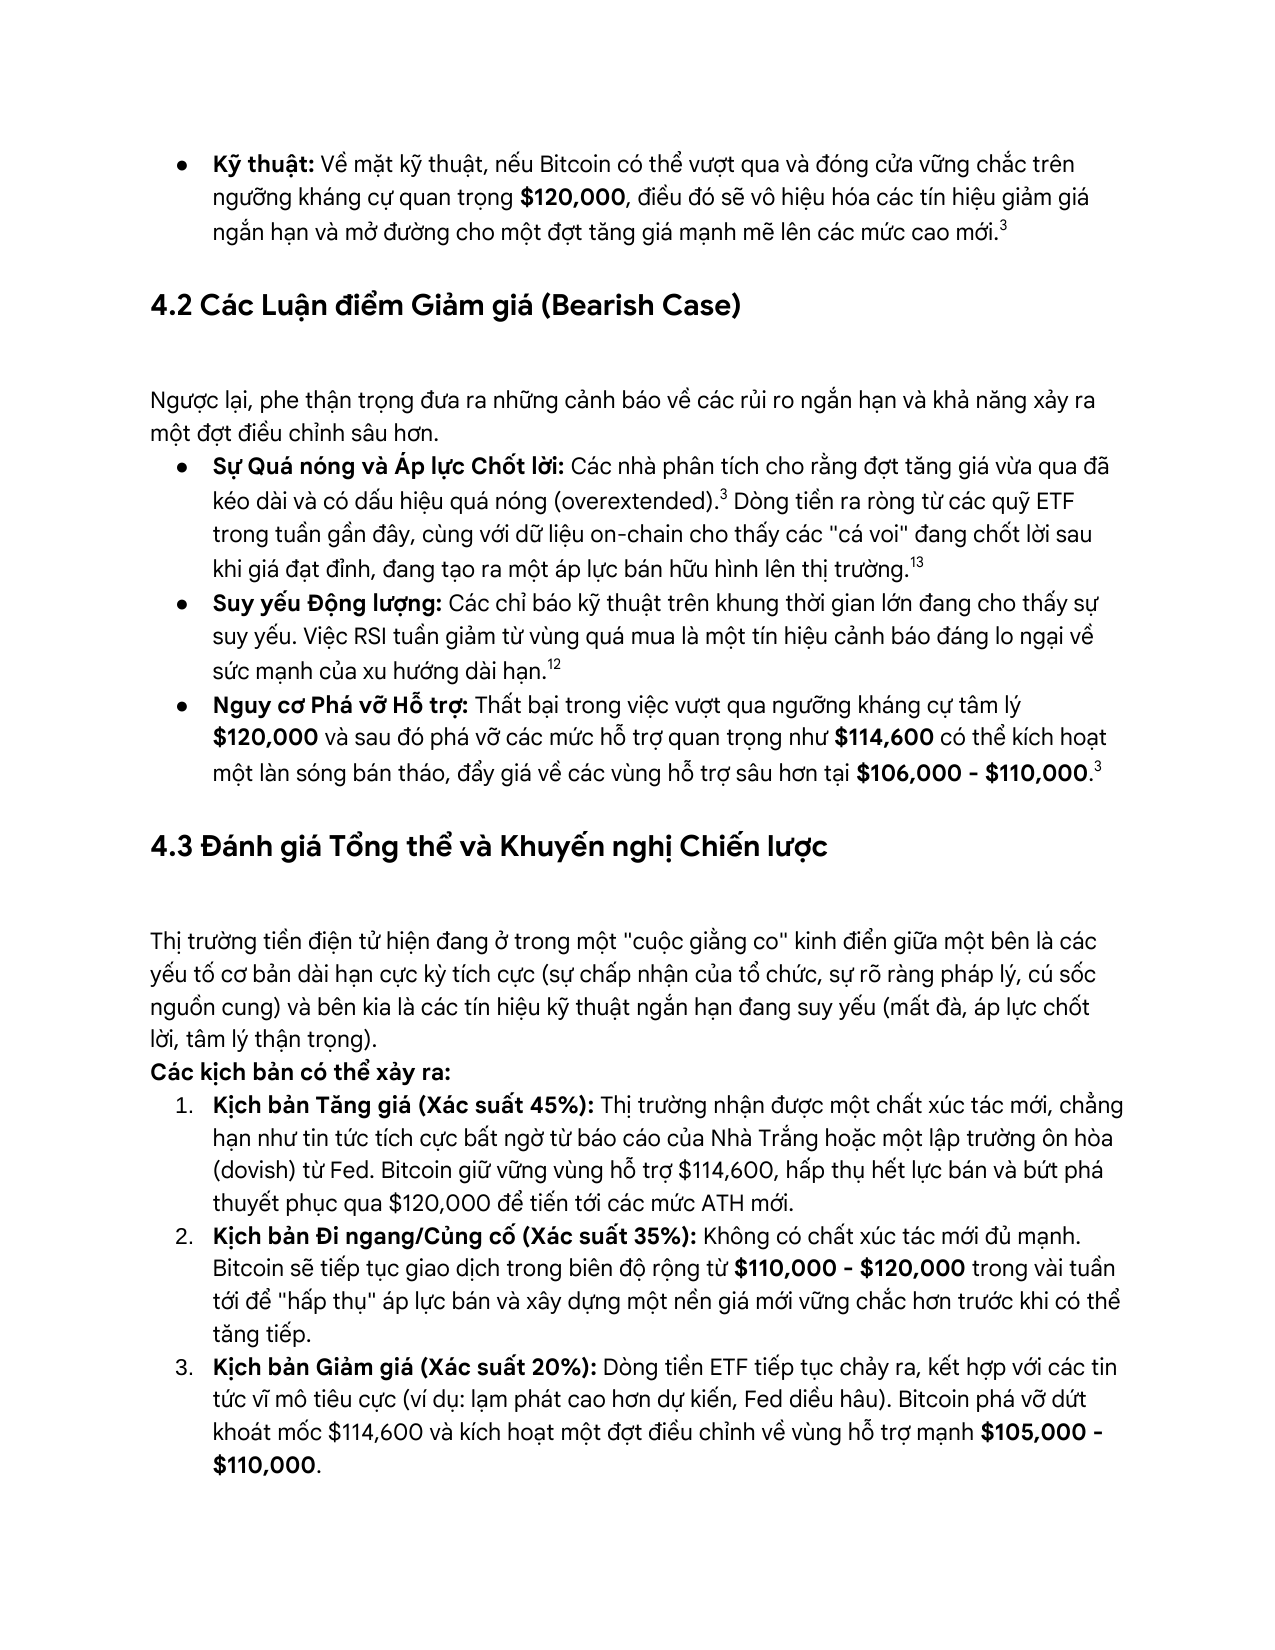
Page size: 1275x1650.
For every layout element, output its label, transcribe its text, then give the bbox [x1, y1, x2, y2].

subtitle 4.2 Các Luận điểm Giảm giá (Bearish Case) [150, 287, 1125, 324]
list Nguy cơ Phá vỡ Hỗ trợ: Thất bại trong việc vượt qua ngưỡng kháng cự tâm lý $120,000 và sau đó phá vỡ các mức hỗ trợ quan trọng như $114,600 có thể kích hoạt một làn sóng bán tháo, đẩy giá về các vùng hỗ trợ sâu hơn tại $106,000 - $110,000.3 [175, 691, 1125, 788]
subtitle 4.3 Đánh giá Tổng thể và Khuyến nghị Chiến lược [150, 828, 1125, 865]
text Ngược lại, phe thận trọng đưa ra những cảnh báo về các rủi ro ngắn hạn và khả năng xảy ra một đợt điều chỉnh sâu hơn. [150, 387, 1125, 448]
list Suy yếu Động lượng: Các chỉ báo kỹ thuật trên khung thời gian lớn đang cho thấy sự suy yếu. Việc RSI tuần giảm từ vùng quá mua là một tín hiệu cảnh báo đáng lo ngại về sức mạnh của xu hướng dài hạn.12 [175, 589, 1125, 687]
list Kỹ thuật: Về mặt kỹ thuật, nếu Bitcoin có thể vượt qua và đóng cửa vững chắc trên ngưỡng kháng cự quan trọng $120,000, điều đó sẽ vô hiệu hóa các tín hiệu giảm giá ngắn hạn và mở đường cho một đợt tăng giá mạnh mẽ lên các mức cao mới.3 [175, 150, 1125, 247]
list Kịch bản Tăng giá (Xác suất 45%): Thị trường nhận được một chất xúc tác mới, chẳng hạn như tin tức tích cực bất ngờ từ báo cáo của Nhà Trắng hoặc một lập trường ôn hòa (dovish) từ Fed. Bitcoin giữ vững vùng hỗ trợ $114,600, hấp thụ hết lực bán và bứt phá thuyết phục qua $120,000 để tiến tới các mức ATH mới. [175, 1091, 1125, 1218]
text Thị trường tiền điện tử hiện đang ở trong một "cuộc giằng co" kinh điển giữa một bên là các yếu tố cơ bản dài hạn cực kỳ tích cực (sự chấp nhận của tổ chức, sự rõ ràng pháp lý, cú sốc nguồn cung) và bên kia là các tín hiệu kỹ thuật ngắn hạn đang suy yếu (mất đà, áp lực chốt lời, tâm lý thận trọng). [150, 928, 1125, 1054]
text Các kịch bản có thể xảy ra: [150, 1058, 1125, 1087]
list Kịch bản Đi ngang/Củng cố (Xác suất 35%): Không có chất xúc tác mới đủ mạnh. Bitcoin sẽ tiếp tục giao dịch trong biên độ rộng từ $110,000 - $120,000 trong vài tuần tới để "hấp thụ" áp lực bán và xây dựng một nền giá mới vững chắc hơn trước khi có thể tăng tiếp. [175, 1222, 1125, 1349]
list Sự Quá nóng và Áp lực Chốt lời: Các nhà phân tích cho rằng đợt tăng giá vừa qua đã kéo dài và có dấu hiệu quá nóng (overextended).3 Dòng tiền ra ròng từ các quỹ ETF trong tuần gần đây, cùng với dữ liệu on-chain cho thấy các "cá voi" đang chốt lời sau khi giá đạt đỉnh, đang tạo ra một áp lực bán hữu hình lên thị trường.13 [175, 452, 1125, 585]
list Kịch bản Giảm giá (Xác suất 20%): Dòng tiền ETF tiếp tục chảy ra, kết hợp với các tin tức vĩ mô tiêu cực (ví dụ: lạm phát cao hơn dự kiến, Fed diều hâu). Bitcoin phá vỡ dứt khoát mốc $114,600 và kích hoạt một đợt điều chỉnh về vùng hỗ trợ mạnh $105,000 - $110,000. [175, 1353, 1125, 1480]
